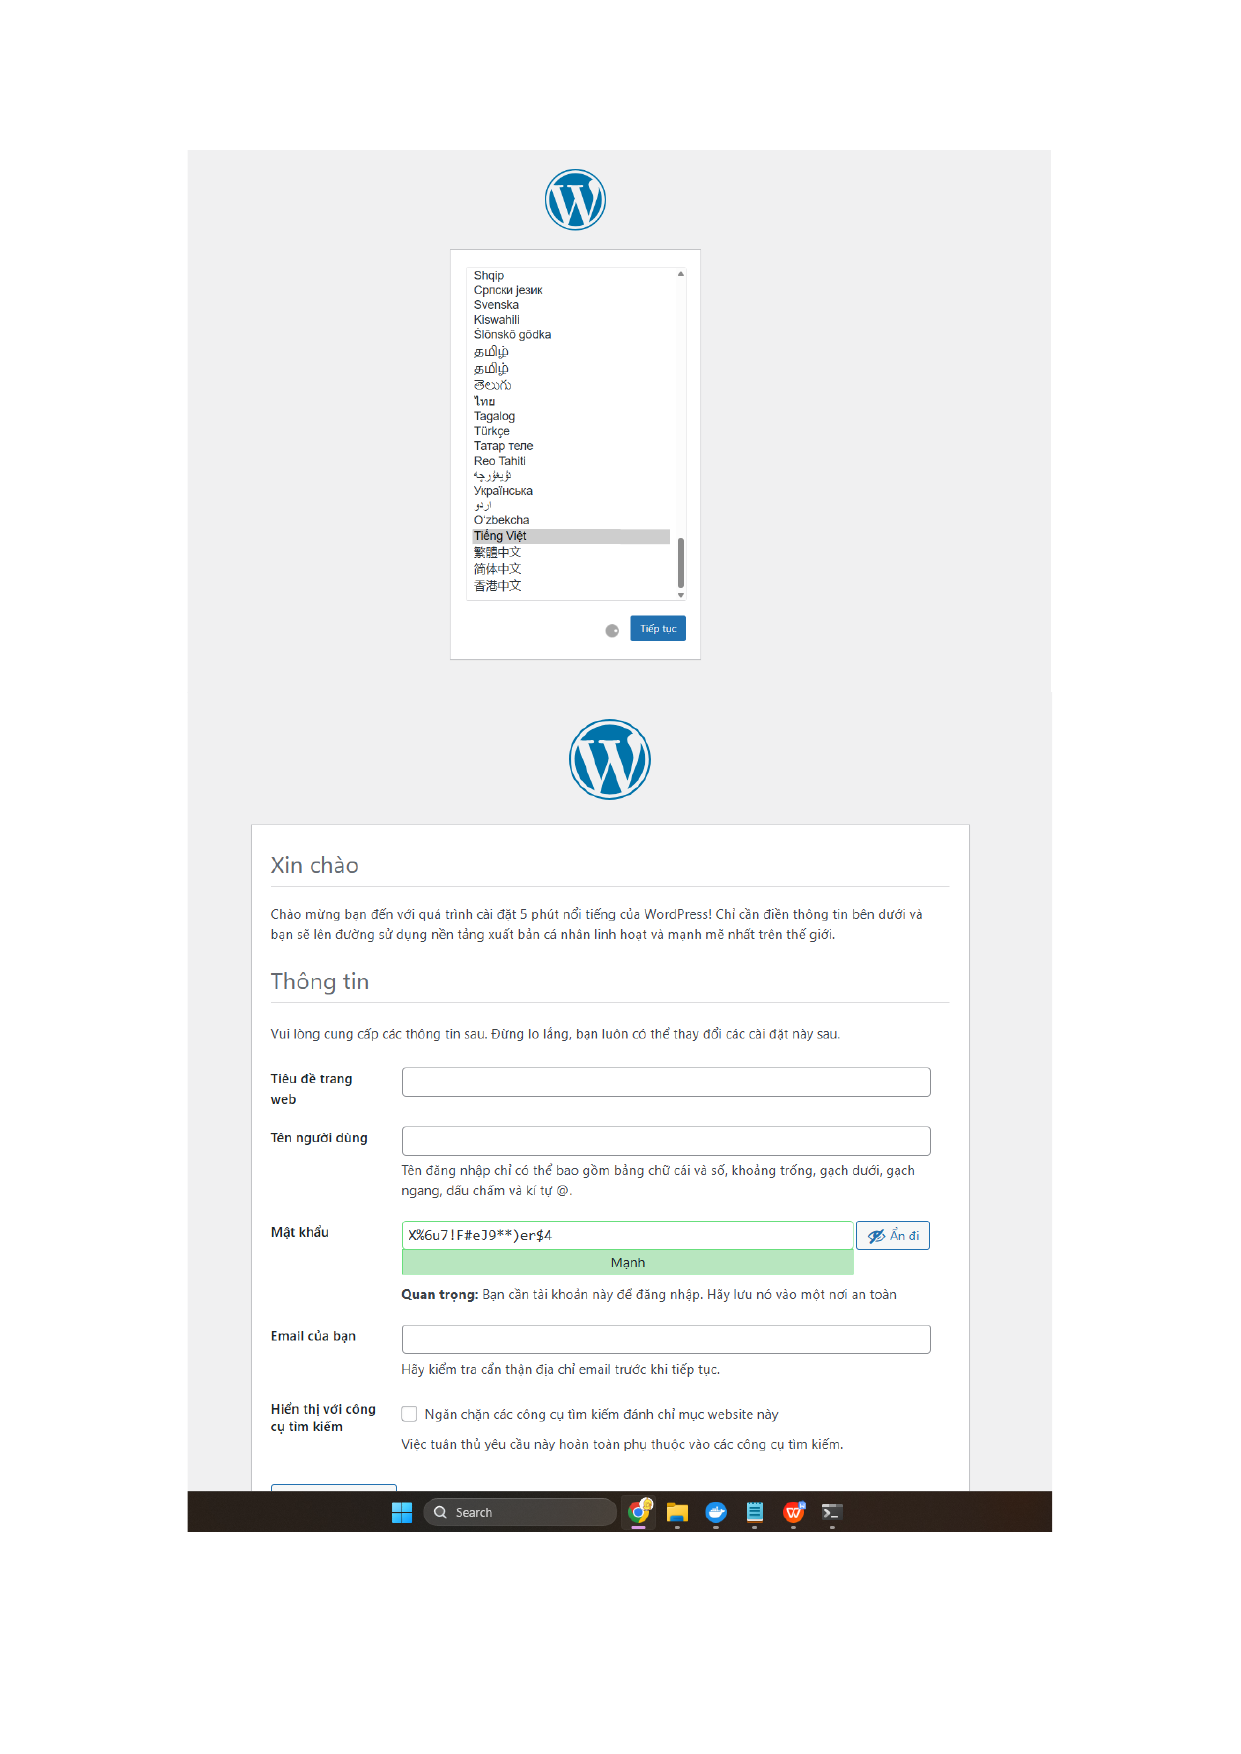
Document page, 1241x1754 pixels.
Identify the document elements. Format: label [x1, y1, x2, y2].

picture [187, 150, 1053, 1532]
